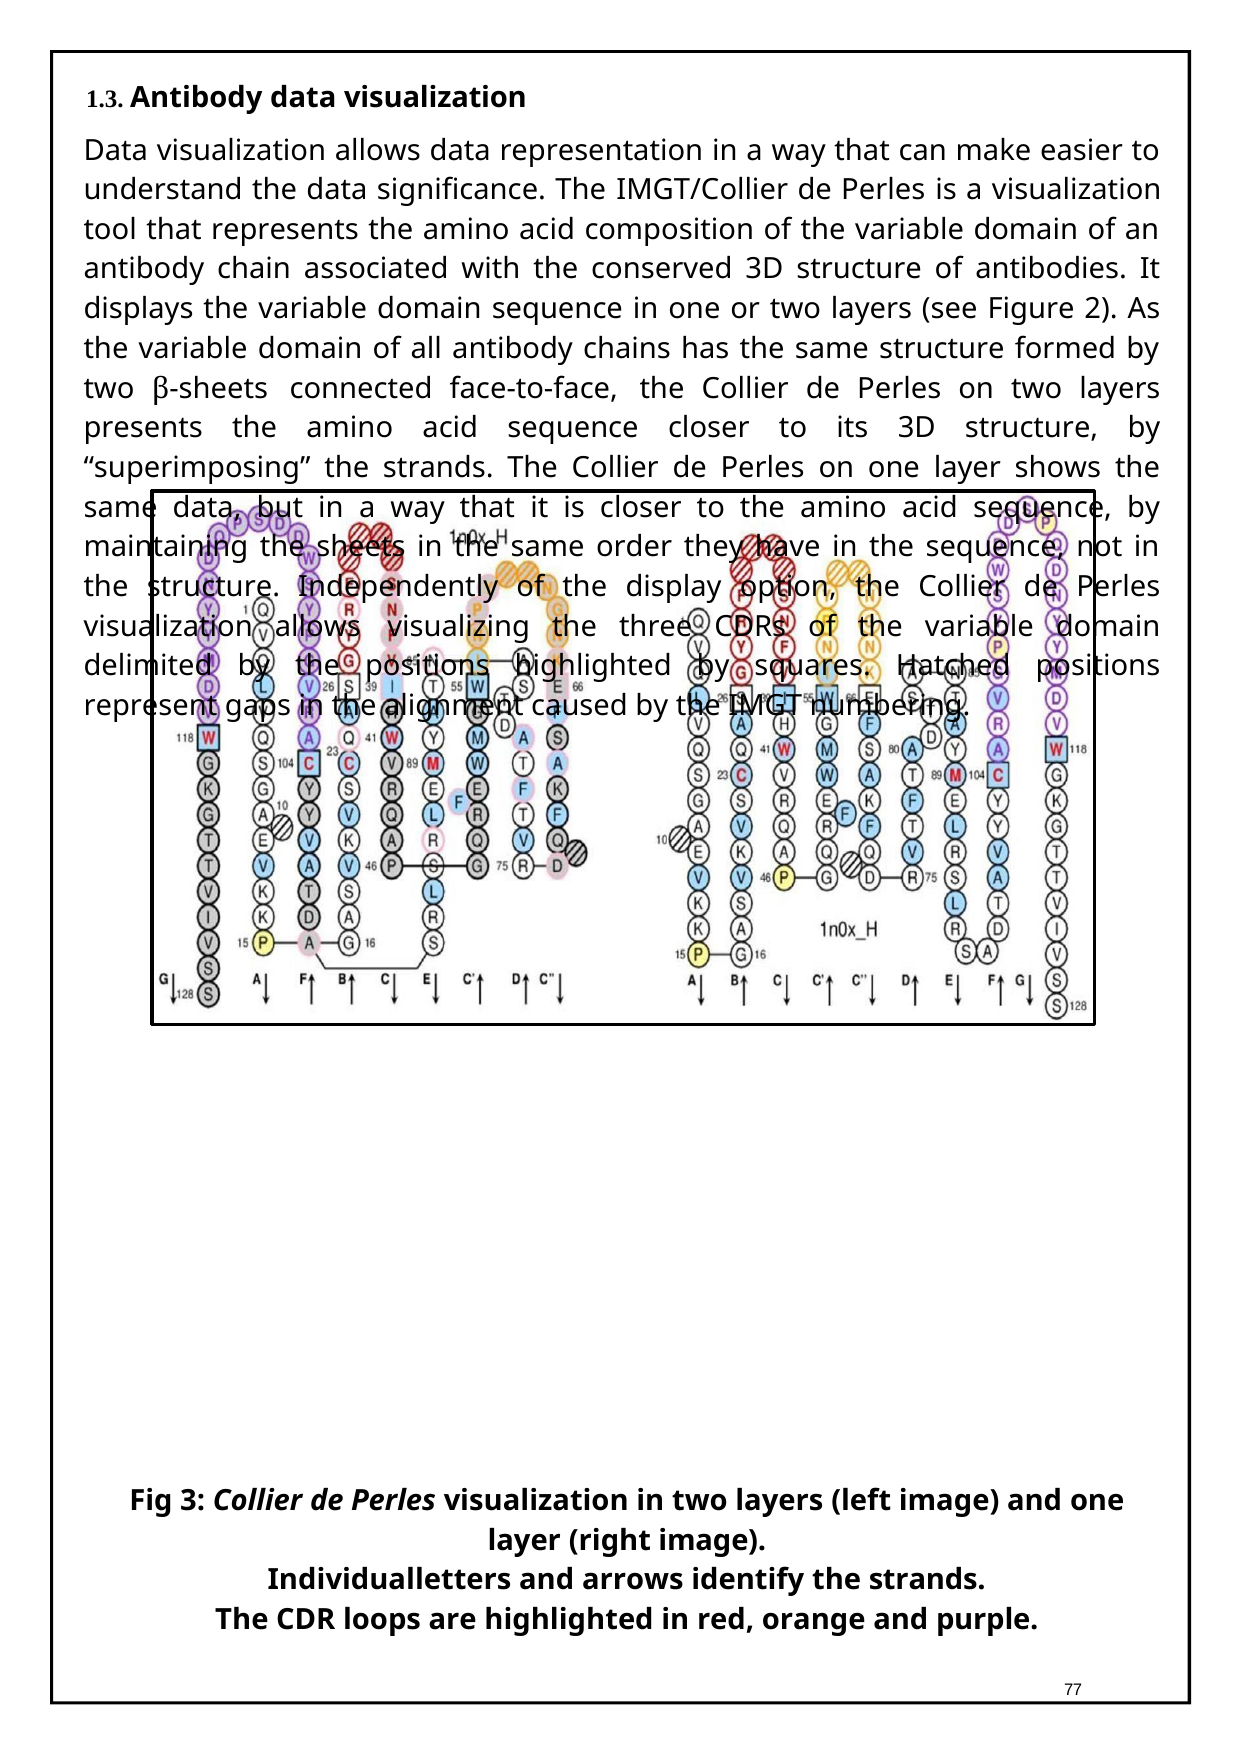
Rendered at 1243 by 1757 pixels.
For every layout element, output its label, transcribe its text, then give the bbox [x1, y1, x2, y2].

text The CDR loops are highlighted in red, orange and purple. [99, 1598, 1154, 1638]
text Fig 3: Collier de Perles visualization in two layers (left image) and one layer (right image). [99, 1479, 1154, 1558]
text Data visualization allows data representation in a way that can make easier to understand the data significance. The IMGT/Collier de Perles is a visualization tool that represents the amino acid composition of the variable domain of an antibody chain associated with the conserved 3D structure of antibodies. It displays the variable domain sequence in one or two layers (see Figure 2). As the variable domain of all antibody chains has the same structure formed by two β-sheets connected face-to-face, the Collier de Perles on two layers presents the amino acid sequence closer to its 3D structure, by “superimposing” the strands. The Collier de Perles on one layer shows the same data, but in a way that it is closer to the amino acid sequence, by maintaining the sheets in the same order they have in the sequence, not in the structure. Independently of the display option, the Collier de Perles visualization allows visualizing the three CDRs of the variable domain delimited by the positions highlighted by squares. Hatched positions represent gaps in the alignment caused by the IMGT numbering. [83, 129, 1161, 724]
list Antibody data visualization [86, 77, 1180, 116]
picture [154, 724, 1093, 1023]
text Individualletters and arrows identify the strands. [99, 1558, 1154, 1598]
